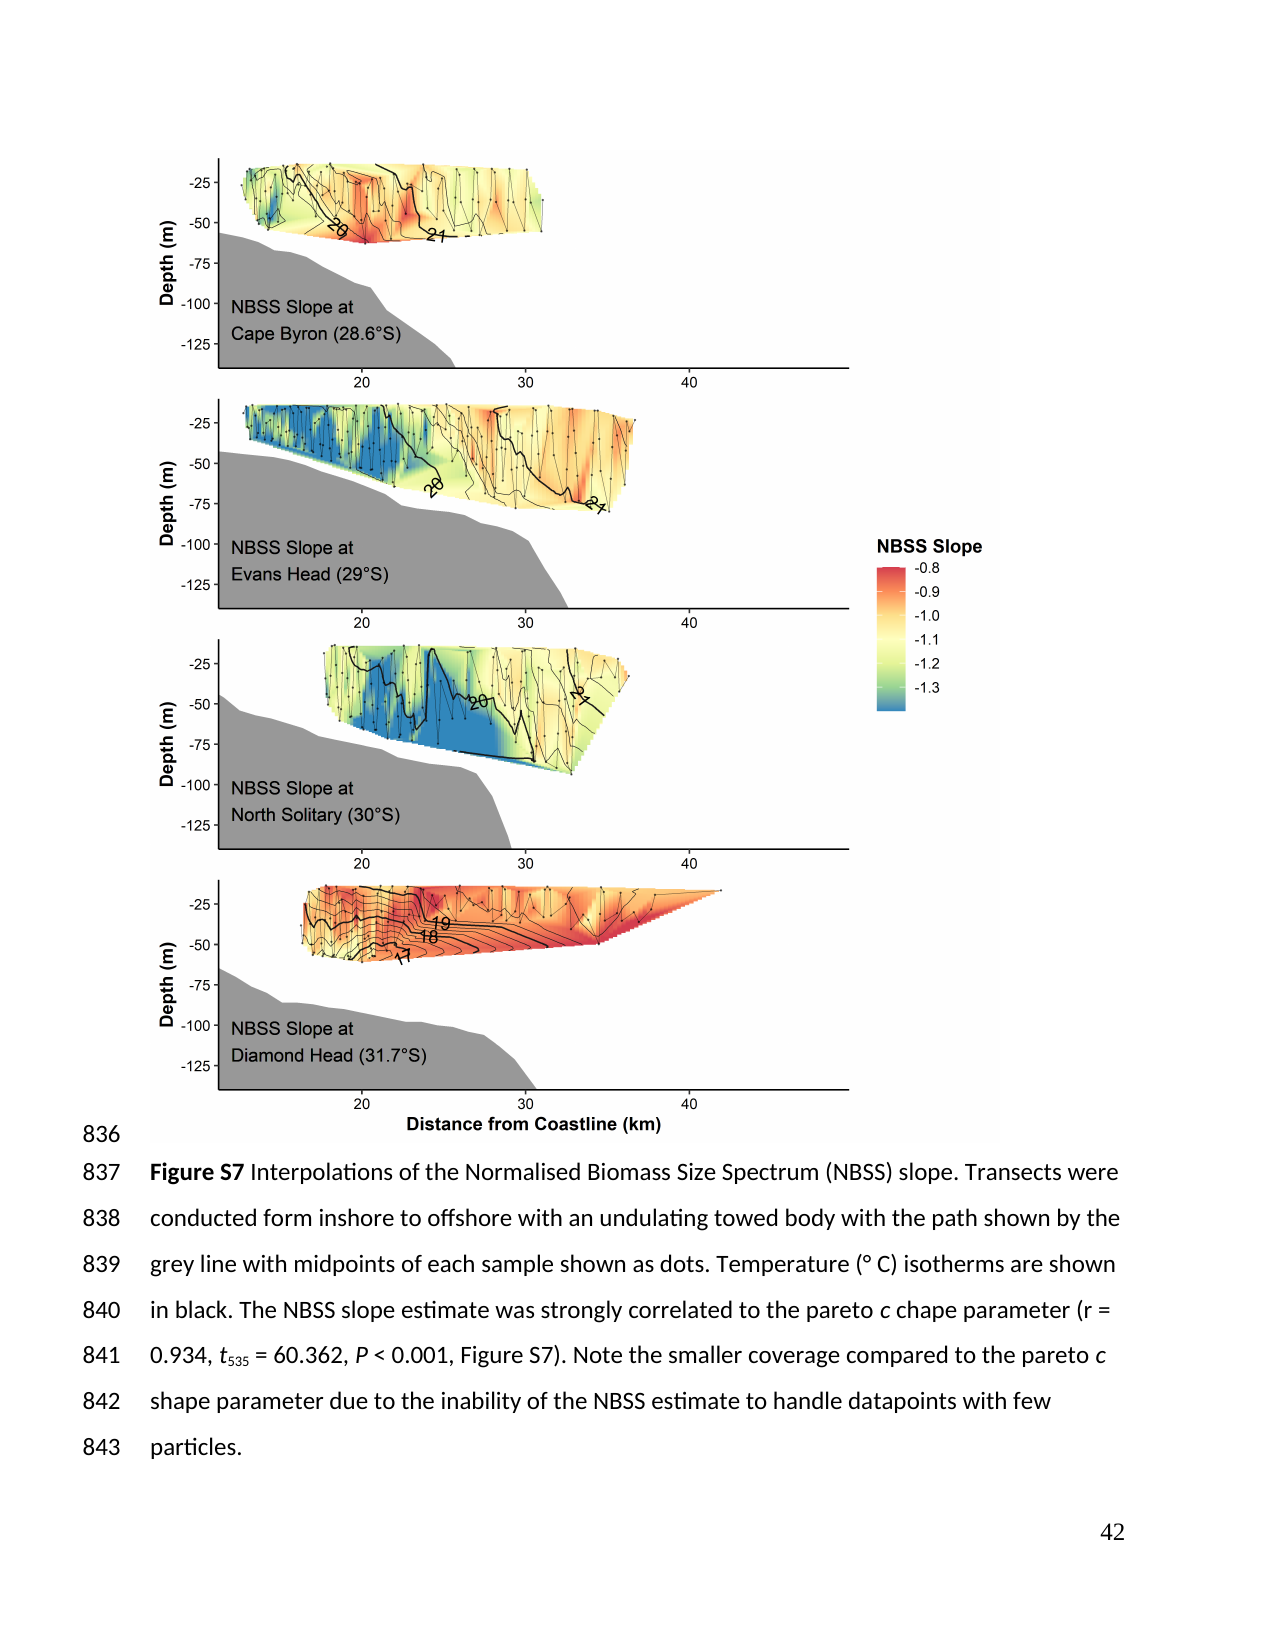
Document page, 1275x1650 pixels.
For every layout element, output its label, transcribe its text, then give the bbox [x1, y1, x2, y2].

text Figure S7 Interpolations of the Normalised Biomass Size Spectrum (NBSS) slope. Transects were conducted form inshore to offshore with an undulating towed body with the path shown by the grey line with midpoints of each sample shown as dots. Temperature (° C) isotherms are shown in black. The NBSS slope estimate was strongly correlated to the pareto c chape parameter (r = 0.934, t535 = 60.362, P < 0.001, Figure S7). Note the smaller coverage compared to the pareto c shape parameter due to the inability of the NBSS estimate to handle datapoints with few particles. [150, 1157, 1125, 1461]
picture [150, 150, 1001, 1143]
